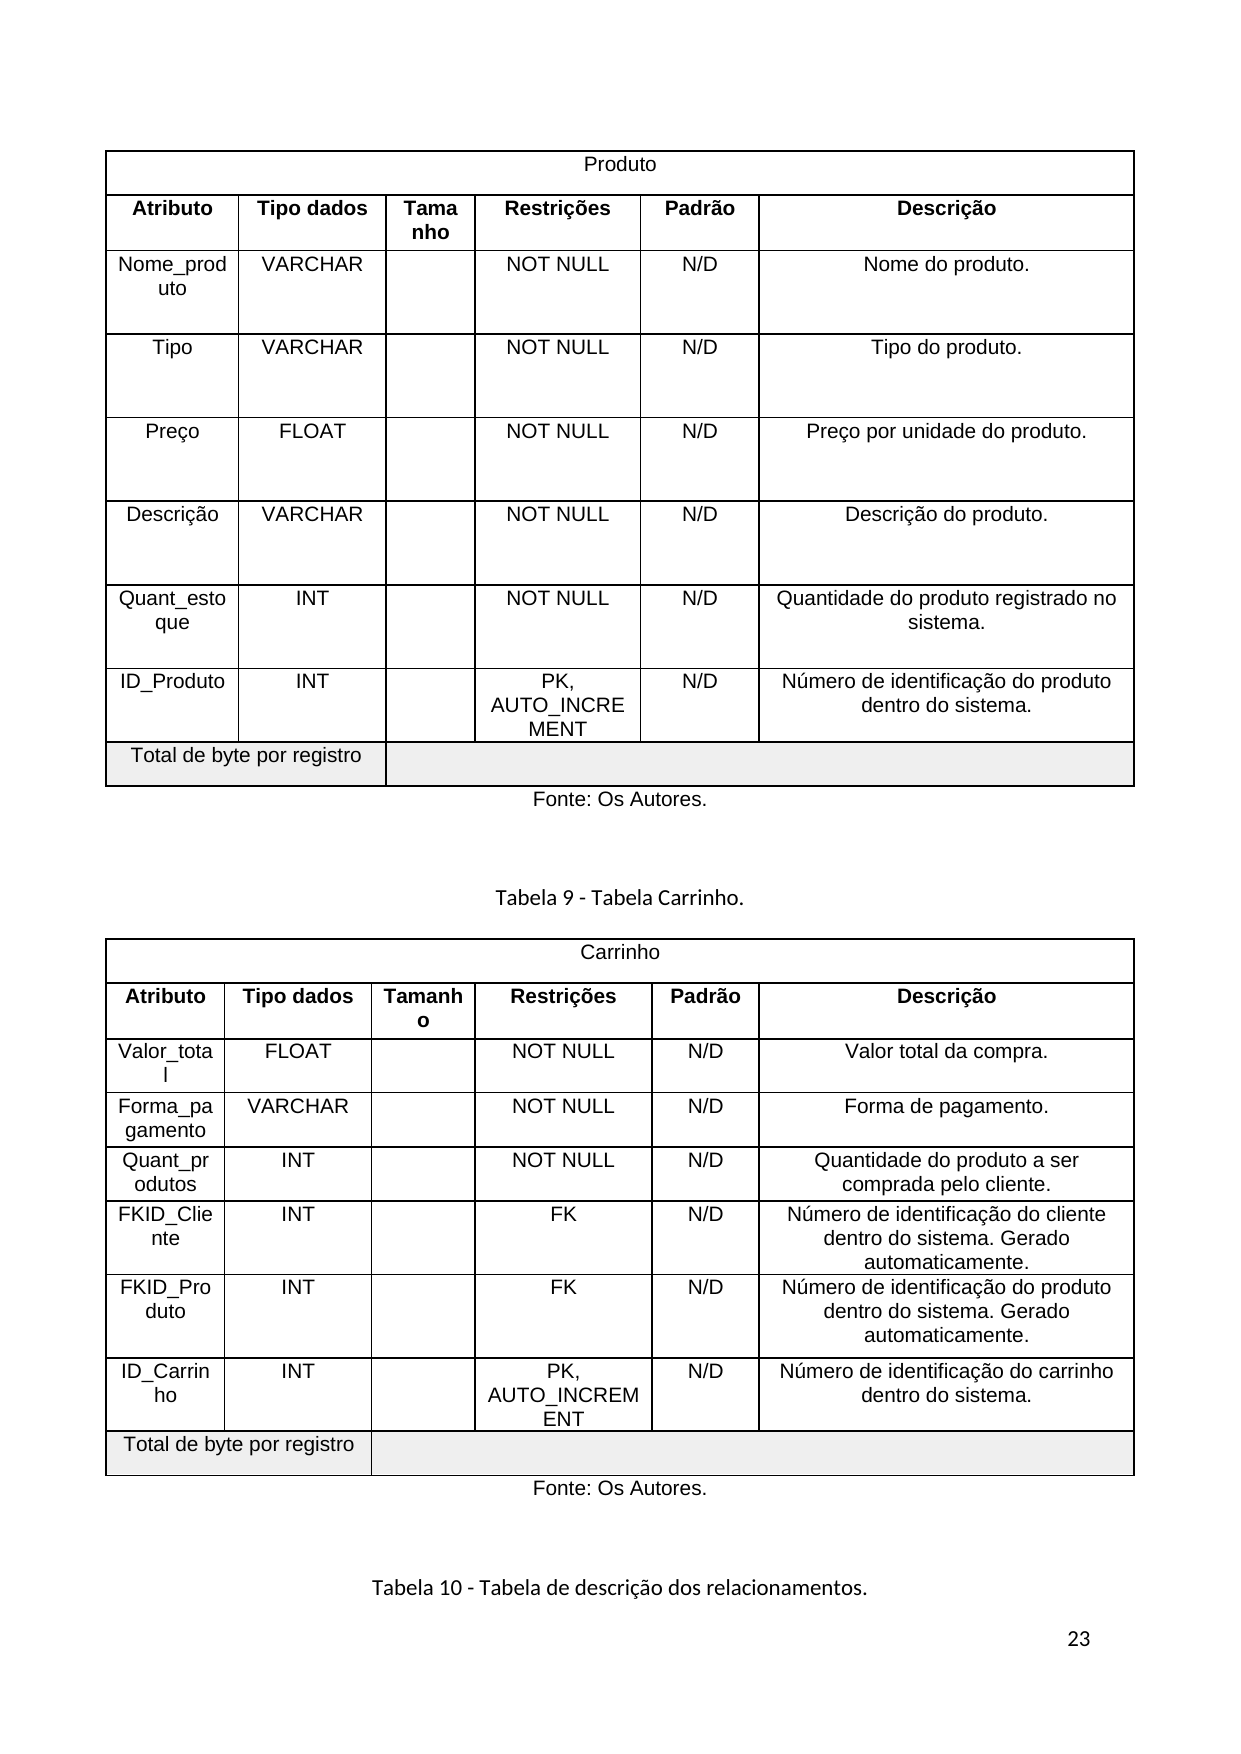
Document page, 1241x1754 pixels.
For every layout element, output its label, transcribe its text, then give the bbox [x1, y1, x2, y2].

text Tabela 9 - Tabela Carrinho. [150, 883, 1090, 912]
table_cell [387, 669, 474, 741]
table_cell N/D [641, 335, 758, 417]
table_cell NOT NULL [476, 586, 640, 667]
table_cell VARCHAR [239, 335, 385, 417]
table_cell FLOAT [239, 418, 385, 500]
table_cell [372, 1148, 474, 1200]
table_cell [372, 1093, 474, 1146]
table_cell Padrão [653, 984, 758, 1038]
table_cell [372, 1359, 474, 1430]
table_cell Forma_pagamento [107, 1093, 224, 1146]
table_cell Quant_produtos [107, 1148, 224, 1200]
table_cell Descrição [760, 196, 1133, 250]
table_cell INT [225, 1202, 371, 1273]
table_header Produto [107, 152, 1133, 194]
table_cell [387, 743, 1133, 785]
table_cell INT [225, 1275, 371, 1357]
table_cell Preço por unidade do produto. [760, 418, 1133, 500]
table_cell Forma de pagamento. [760, 1093, 1133, 1146]
table_cell N/D [653, 1359, 758, 1430]
table_cell [372, 1040, 474, 1092]
table_cell Restrições [476, 196, 640, 250]
table_cell INT [239, 669, 385, 741]
table_cell NOT NULL [476, 1093, 651, 1146]
table_cell N/D [641, 251, 758, 333]
table_cell Valor_total [107, 1040, 224, 1092]
table_cell Tipo dados [239, 196, 385, 250]
table_cell Total de byte por registro [107, 743, 385, 785]
table_cell N/D [641, 669, 758, 741]
table_cell Número de identificação do produto dentro do sistema. [760, 669, 1133, 741]
table_cell N/D [653, 1040, 758, 1092]
table_cell Número de identificação do produto dentro do sistema. Gerado automaticamente. [760, 1275, 1133, 1357]
table_cell Atributo [107, 196, 238, 250]
table_cell N/D [641, 586, 758, 667]
table_cell FKID_Produto [107, 1275, 224, 1357]
table_cell [372, 1275, 474, 1357]
table_cell PK, AUTO_INCREMENT [476, 669, 640, 741]
table_cell [387, 251, 474, 333]
table_cell Quant_estoque [107, 586, 238, 667]
table_cell Descrição do produto. [760, 502, 1133, 584]
table_cell Número de identificação do carrinho dentro do sistema. [760, 1359, 1133, 1430]
table_cell PK, AUTO_INCREMENT [476, 1359, 651, 1430]
table_cell Quantidade do produto registrado no sistema. [760, 586, 1133, 667]
table_cell NOT NULL [476, 502, 640, 584]
table_cell FLOAT [225, 1040, 371, 1092]
table_cell [387, 418, 474, 500]
table_cell INT [225, 1359, 371, 1430]
table_cell VARCHAR [225, 1093, 371, 1146]
table_cell Tipo dados [225, 984, 371, 1038]
table_cell N/D [653, 1202, 758, 1273]
table_cell Tipo do produto. [760, 335, 1133, 417]
table_cell [387, 586, 474, 667]
table_cell Valor total da compra. [760, 1040, 1133, 1092]
table_cell FKID_Cliente [107, 1202, 224, 1273]
table_cell Total de byte por registro [107, 1432, 371, 1474]
table_cell INT [225, 1148, 371, 1200]
table_cell FK [476, 1202, 651, 1273]
table_cell [387, 335, 474, 417]
table_cell Descrição [107, 502, 238, 584]
table_cell Nome do produto. [760, 251, 1133, 333]
table_cell NOT NULL [476, 251, 640, 333]
text Tabela 10 - Tabela de descrição dos relacionamentos. [150, 1573, 1090, 1601]
table_cell Tipo [107, 335, 238, 417]
table_cell Restrições [476, 984, 651, 1038]
table_cell NOT NULL [476, 1148, 651, 1200]
table_cell NOT NULL [476, 1040, 651, 1092]
table_cell Descrição [760, 984, 1133, 1038]
table_cell [372, 1202, 474, 1273]
table_cell N/D [653, 1275, 758, 1357]
table_cell INT [239, 586, 385, 667]
table_cell Número de identificação do cliente dentro do sistema. Gerado automaticamente. [760, 1202, 1133, 1273]
table_cell Nome_produto [107, 251, 238, 333]
table_cell NOT NULL [476, 335, 640, 417]
table_cell N/D [653, 1148, 758, 1200]
table_cell Quantidade do produto a ser comprada pelo cliente. [760, 1148, 1133, 1200]
table_cell Preço [107, 418, 238, 500]
table_cell Tamanho [372, 984, 474, 1038]
table_cell Atributo [107, 984, 224, 1038]
text Fonte: Os Autores. [150, 787, 1090, 811]
table_cell Tamanho [387, 196, 474, 250]
table_cell [372, 1432, 1133, 1474]
table_cell Padrão [641, 196, 758, 250]
table_cell N/D [641, 418, 758, 500]
table_cell N/D [641, 502, 758, 584]
table_cell VARCHAR [239, 251, 385, 333]
table_cell ID_Carrinho [107, 1359, 224, 1430]
table_cell [387, 502, 474, 584]
table_cell ID_Produto [107, 669, 238, 741]
table_header Carrinho [107, 940, 1133, 982]
text Fonte: Os Autores. [150, 1476, 1090, 1500]
table_cell NOT NULL [476, 418, 640, 500]
table_cell FK [476, 1275, 651, 1357]
table_cell VARCHAR [239, 502, 385, 584]
table_cell N/D [653, 1093, 758, 1146]
